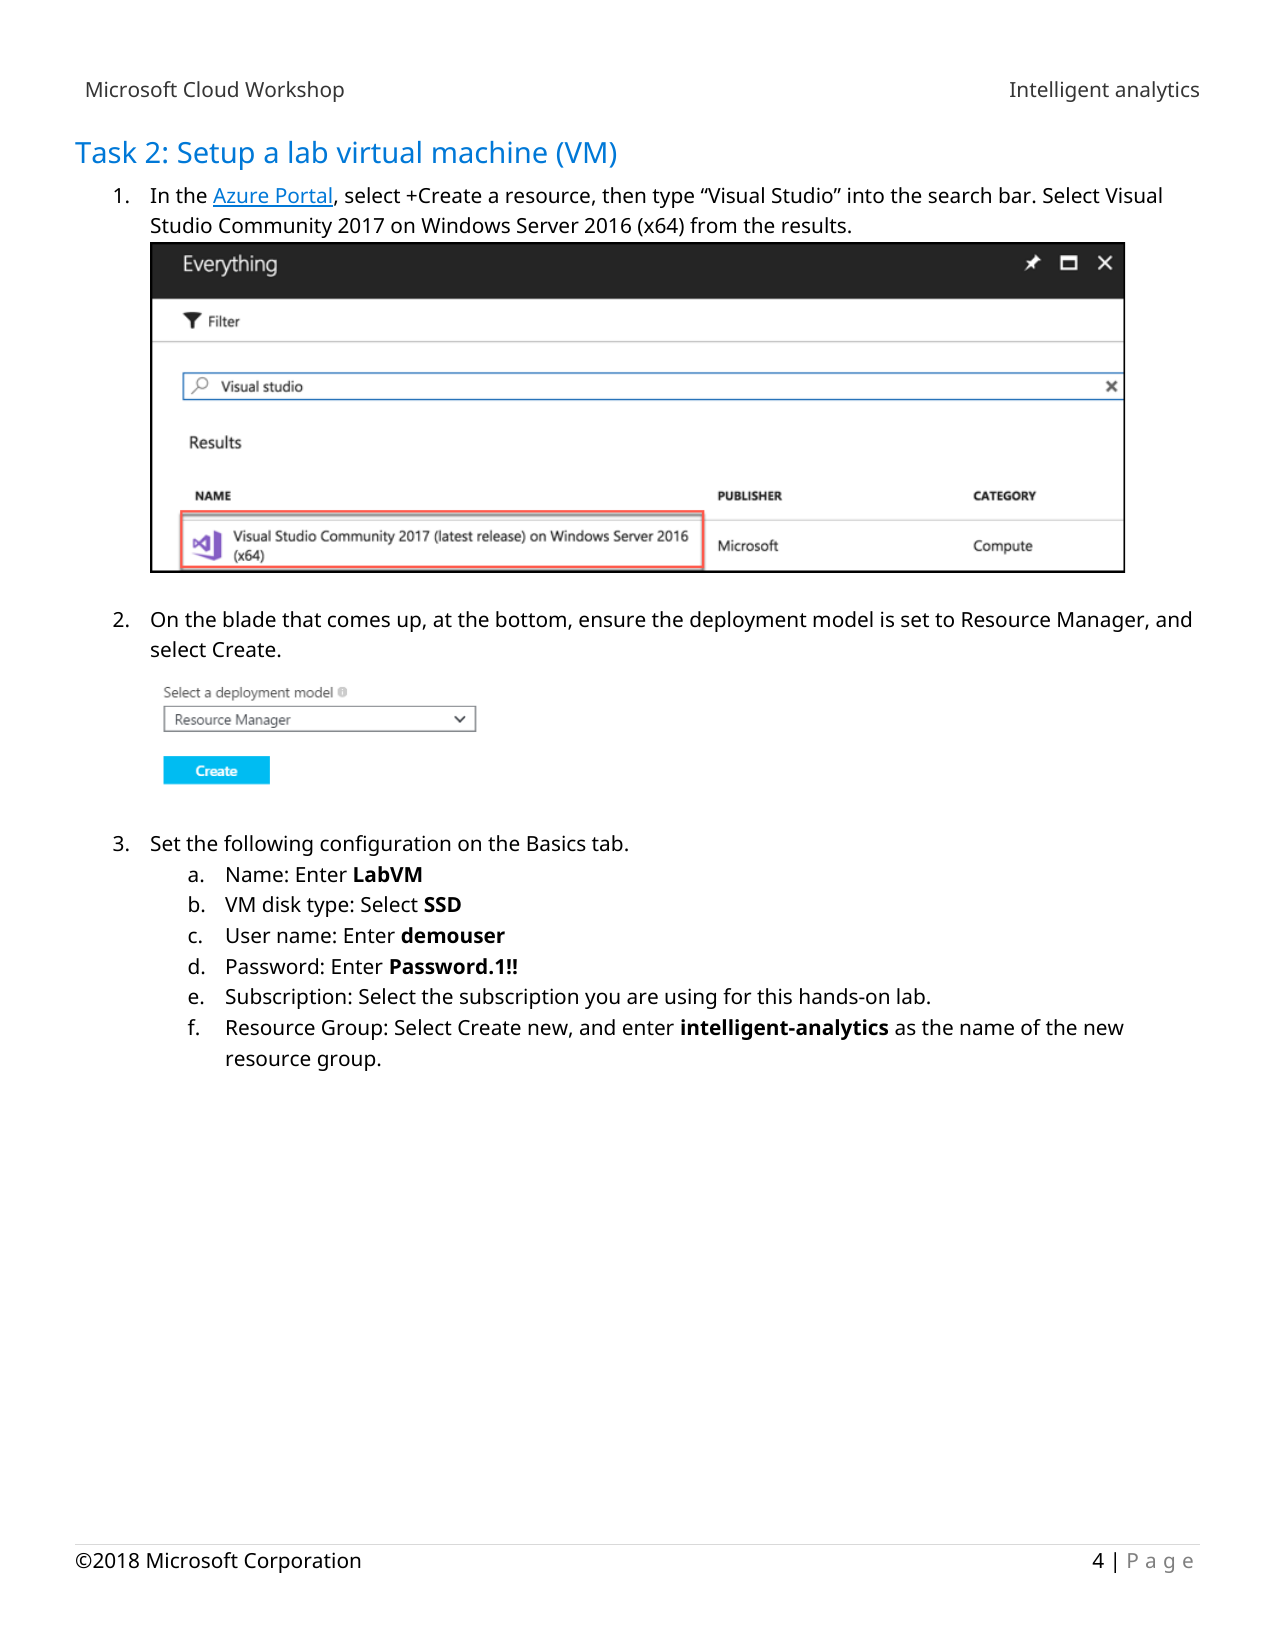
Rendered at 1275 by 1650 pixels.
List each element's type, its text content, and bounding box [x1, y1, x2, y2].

list On the blade that comes up, at the bottom, ensure the deployment model is set to Resource Manager, and select Create. [112, 605, 1200, 664]
list Subscription: Select the subscription you are using for this hands-on lab. [187, 982, 1200, 1011]
list Name: Enter LabVM [187, 860, 1200, 888]
list Password: Enter Password.1!! [187, 952, 1200, 980]
picture [150, 666, 492, 797]
list User name: Enter demouser [187, 921, 1200, 949]
subtitle Task 2: Setup a lab virtual machine (VM) [75, 132, 1200, 172]
list Resource Group: Select Create new, and enter intelligent-analytics as the name of the new resource group. [187, 1013, 1200, 1072]
list VM disk type: Select SSD [187, 891, 1200, 919]
picture [150, 242, 1125, 573]
list Set the following configuration on the Basics tab. [112, 829, 1200, 858]
